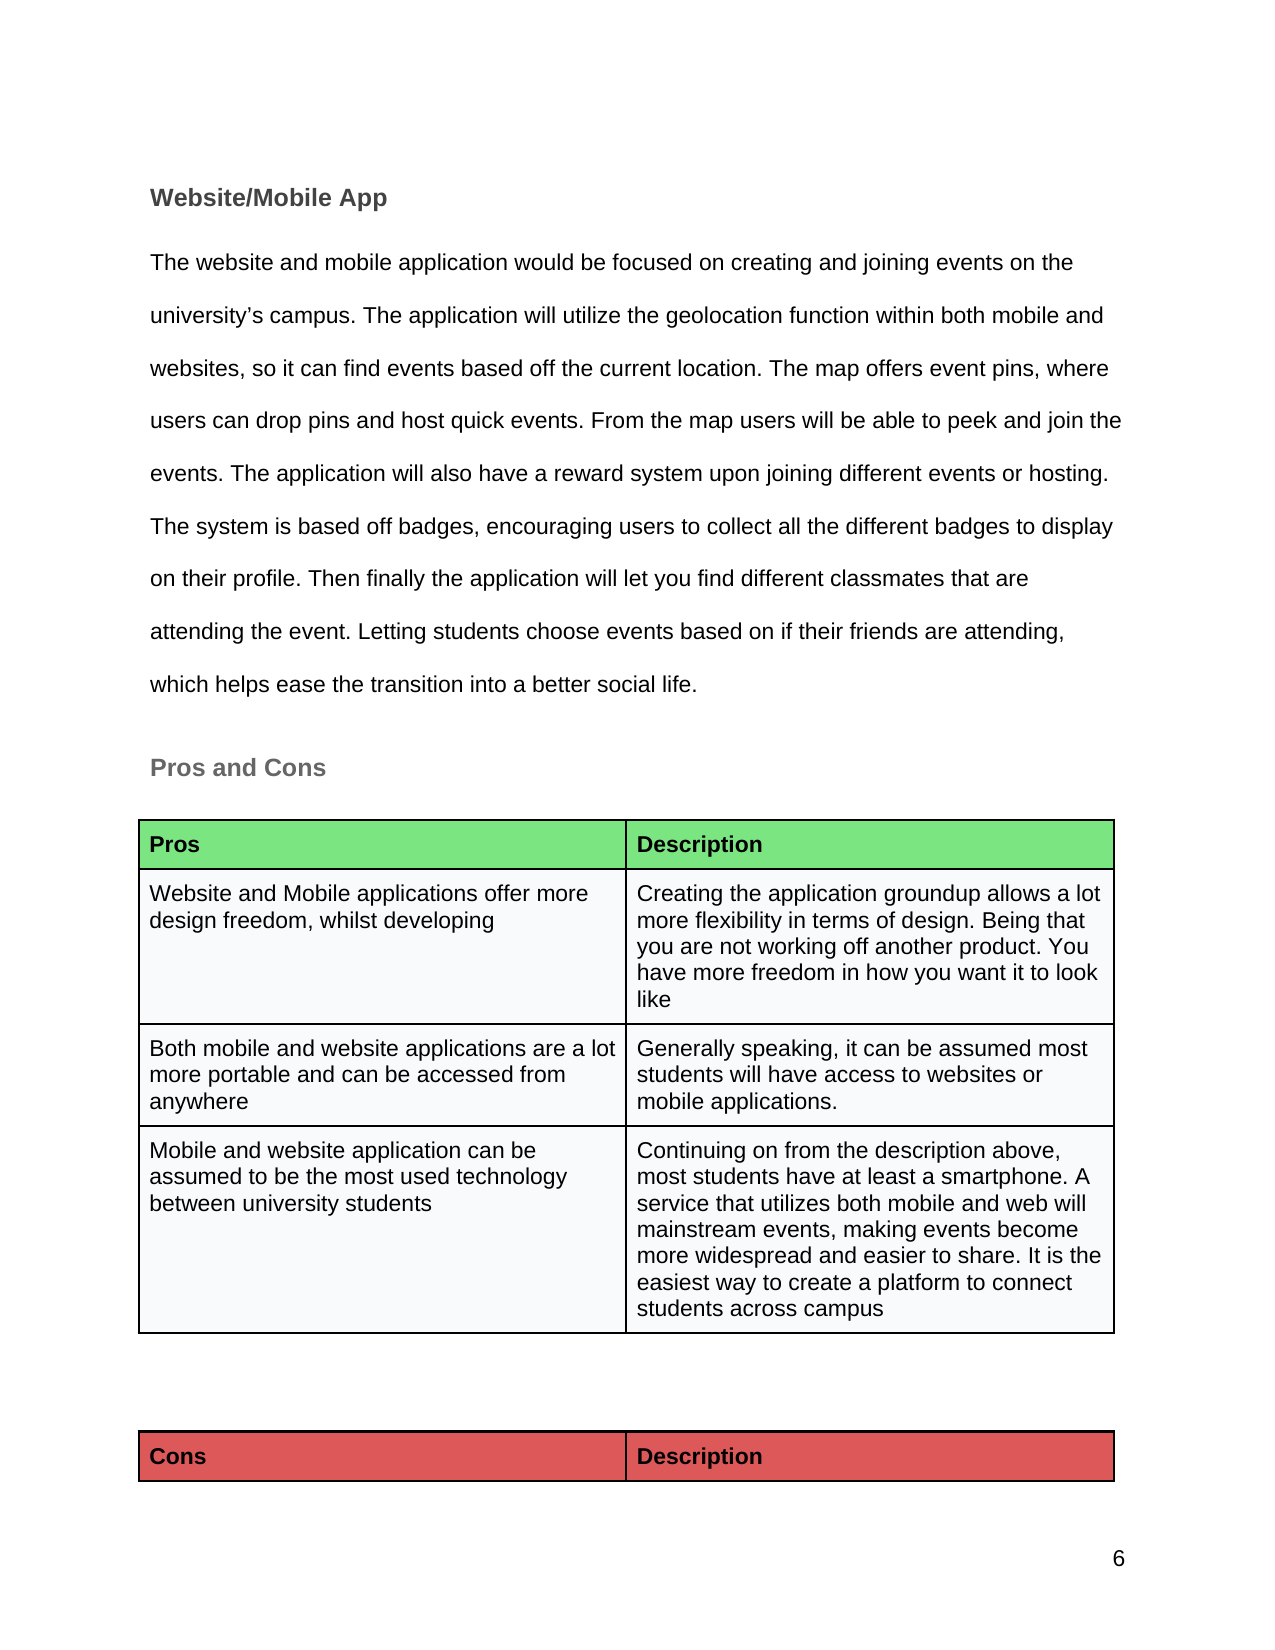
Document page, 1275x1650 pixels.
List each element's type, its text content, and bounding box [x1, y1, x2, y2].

table_cell Mobile and website application can be assumed to be the most used technology between university students [140, 1127, 625, 1332]
table_cell Website and Mobile applications offer more design freedom, whilst developing [140, 870, 625, 1022]
subtitle Website/Mobile App [150, 183, 1125, 212]
text The website and mobile application would be focused on creating and joining events on the university’s campus. The application will utilize the geolocation function within both mobile and websites, so it can find events based off the current location. The map offers event pins, where users can drop pins and host quick events. From the map users will be able to peek and join the events. The application will also have a reward system upon joining different events or hosting. The system is based off badges, encouraging users to collect all the different badges to display on their profile. Then finally the application will let you find different classmates that are attending the event. Letting students choose events based on if their friends are attending, which helps ease the transition into a better social life. [150, 249, 1125, 697]
table_header Description [627, 1433, 1113, 1480]
table_cell Creating the application groundup allows a lot more flexibility in terms of design. Being that you are not working off another product. You have more freedom in how you want it to look like [627, 870, 1113, 1022]
table_cell Continuing on from the description above, most students have at least a smartphone. A service that utilizes both mobile and web will mainstream events, making events become more widespread and easier to share. It is the easiest way to create a platform to connect students across campus [627, 1127, 1113, 1332]
table_header Description [627, 821, 1113, 868]
table_cell Generally speaking, it can be assumed most students will have access to websites or mobile applications. [627, 1025, 1113, 1124]
subtitle Pros and Cons [150, 753, 1125, 781]
table_header Cons [140, 1433, 625, 1480]
table_cell Both mobile and website applications are a lot more portable and can be accessed from anywhere [140, 1025, 625, 1124]
table_header Pros [140, 821, 625, 868]
